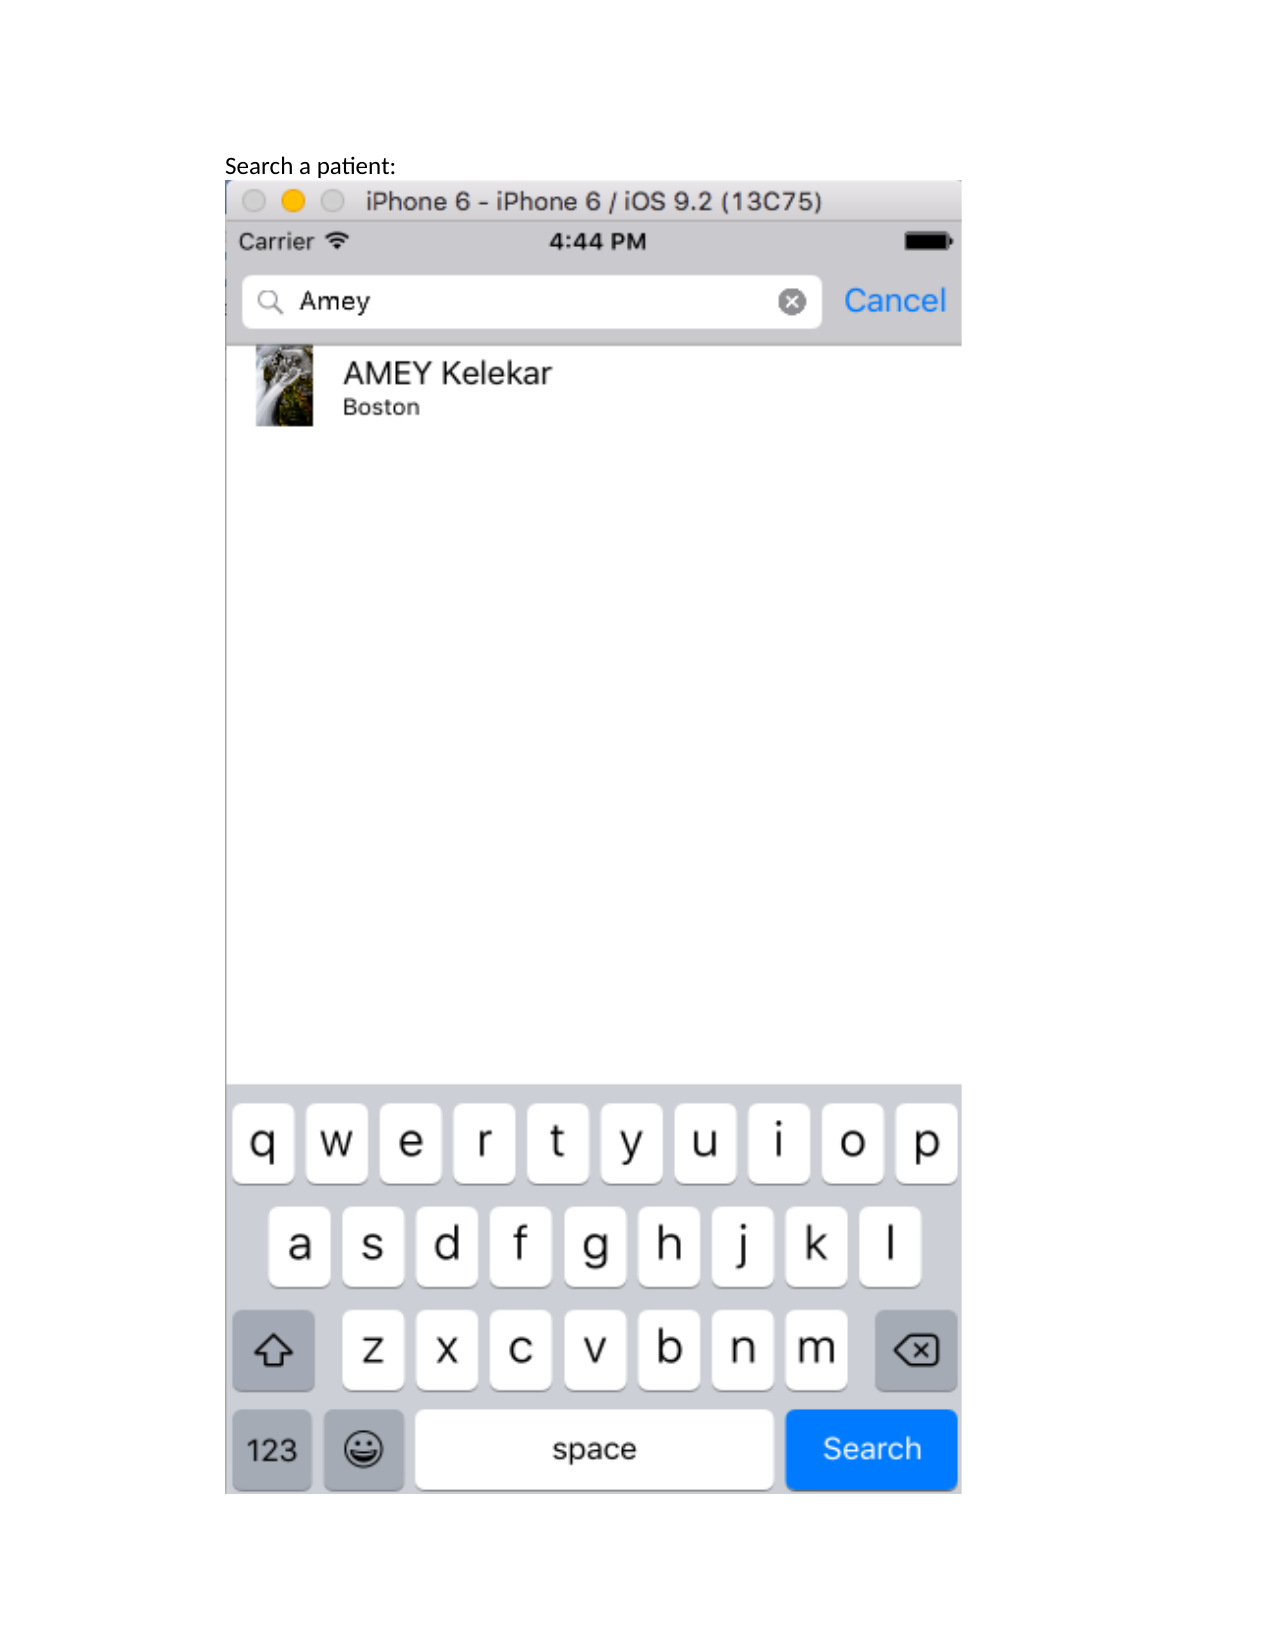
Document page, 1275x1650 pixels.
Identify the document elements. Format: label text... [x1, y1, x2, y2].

picture [225, 180, 962, 1494]
list Search a patient: [225, 150, 1125, 181]
